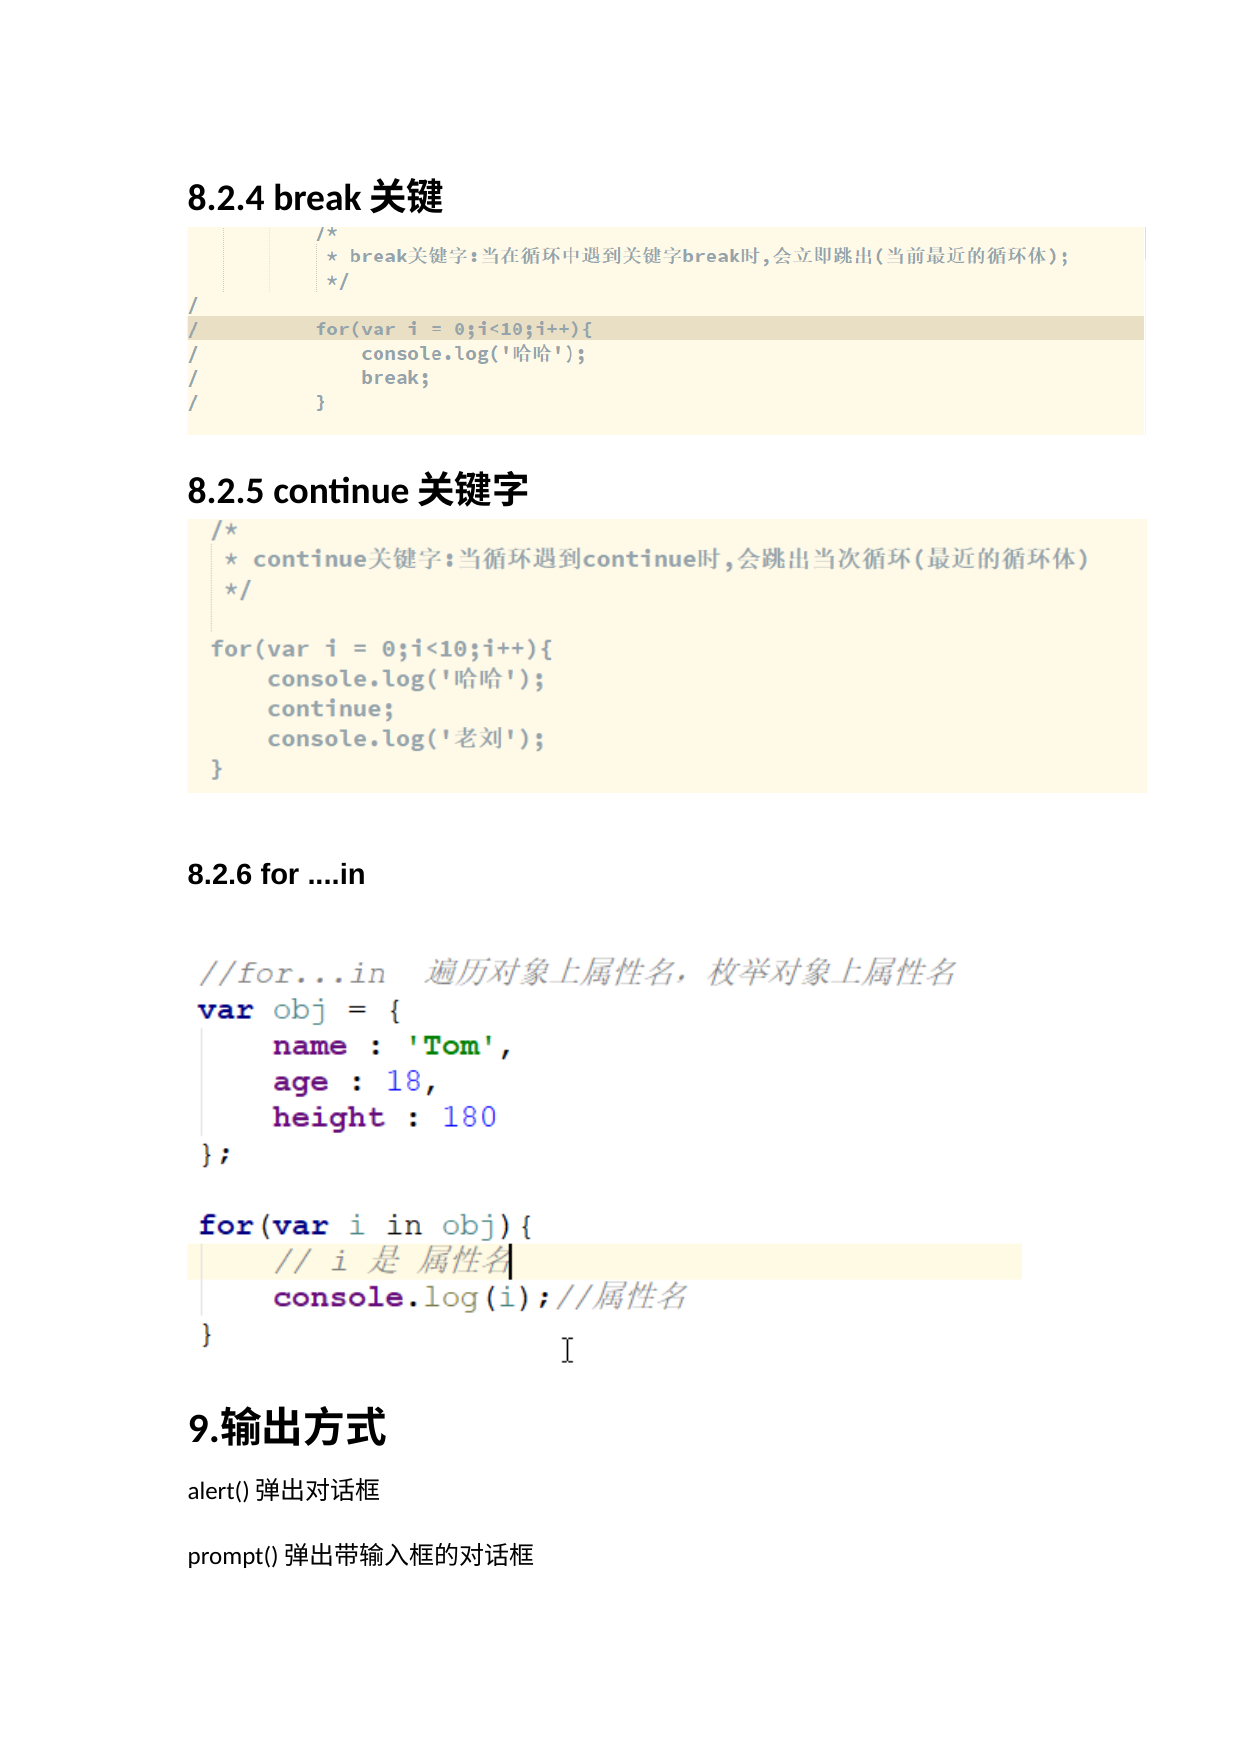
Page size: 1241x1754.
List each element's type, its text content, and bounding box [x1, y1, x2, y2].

subtitle 输出方式 [187, 1391, 1053, 1456]
picture [187, 519, 1148, 793]
subtitle continue关键字 [187, 454, 1053, 519]
picture [187, 227, 1146, 435]
subtitle 8.2.6 for ....in [187, 841, 1053, 906]
list alert() 弹出对话框 [187, 1456, 1053, 1521]
list prompt() 弹出带输入框的对话框 [187, 1521, 1053, 1586]
subtitle break关键 [187, 162, 1053, 227]
picture [187, 936, 1022, 1366]
